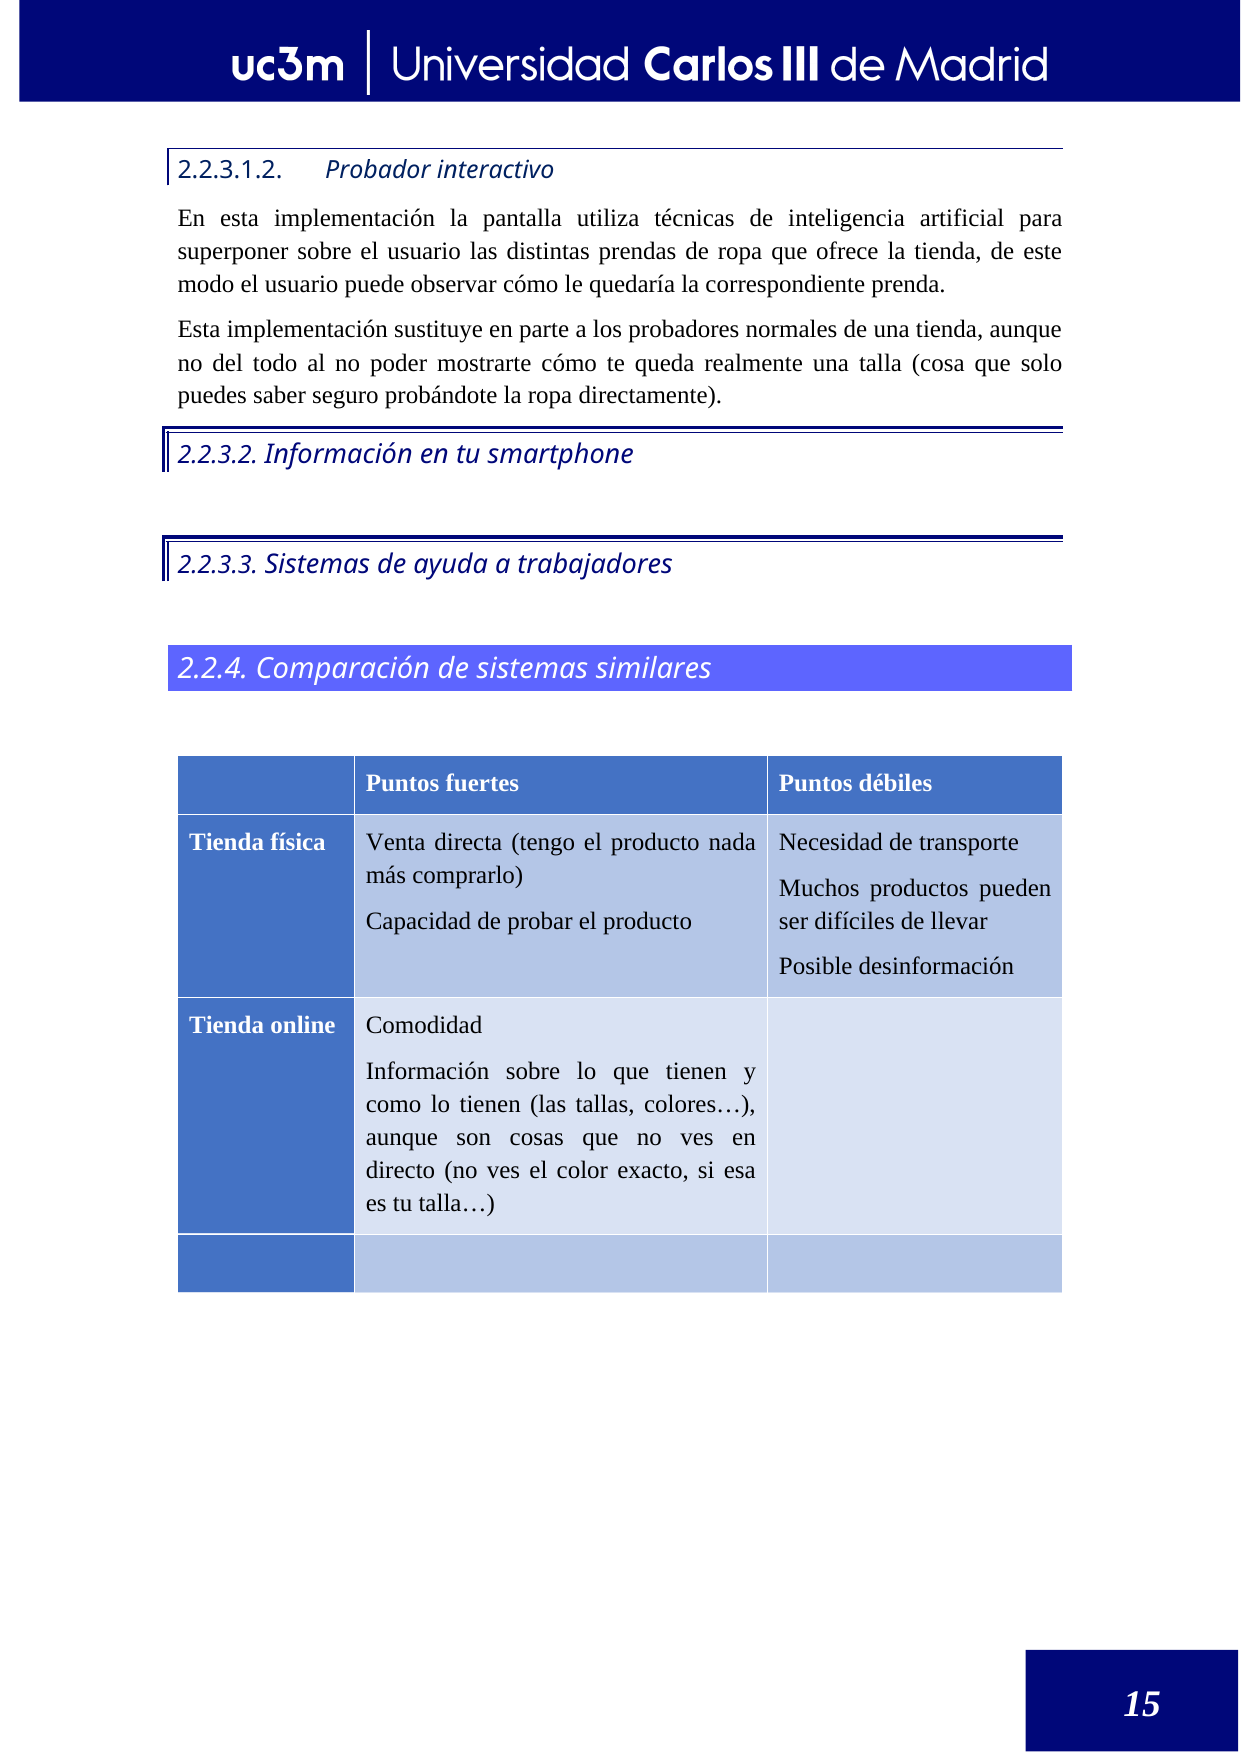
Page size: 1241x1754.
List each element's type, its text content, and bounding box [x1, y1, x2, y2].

table_cell Necesidad de transporte Muchos productos pueden ser difíciles de llevar Posible desinformación [768, 815, 1062, 997]
table_header Puntos fuertes [355, 756, 767, 814]
text Esta implementación sustituye en parte a los probadores normales de una tienda, aunque no del todo al no poder mostrarte cómo te queda realmente una talla (cosa que solo puedes saber seguro probándote la ropa directamente). [177, 314, 1063, 409]
subtitle Comparación de sistemas similares [169, 646, 1071, 689]
table_cell Comodidad Información sobre lo que tienen y como lo tienen (las tallas, colores…), aunque son cosas que no ves en directo (no ves el color exacto, si esa es tu talla…) [355, 998, 767, 1233]
text En esta implementación la pantalla utiliza técnicas de inteligencia artificial para superponer sobre el usuario las distintas prendas de ropa que ofrece la tienda, de este modo el usuario puede observar cómo le quedaría la correspondiente prenda. [177, 203, 1063, 298]
table_cell [355, 1235, 767, 1292]
table_header [178, 756, 354, 814]
picture [196, 20, 1083, 95]
subtitle Probador interactivo [169, 149, 1063, 185]
table_cell Tienda física [178, 815, 354, 997]
table_cell Tienda online [178, 998, 354, 1233]
table_cell [178, 1235, 354, 1292]
table_cell [768, 1235, 1062, 1292]
subtitle Información en tu smartphone [169, 433, 1063, 472]
subtitle Sistemas de ayuda a trabajadores [169, 542, 1063, 581]
table_header Puntos débiles [768, 756, 1062, 814]
table_cell [768, 998, 1062, 1233]
table_cell Venta directa (tengo el producto nada más comprarlo) Capacidad de probar el producto [355, 815, 767, 997]
